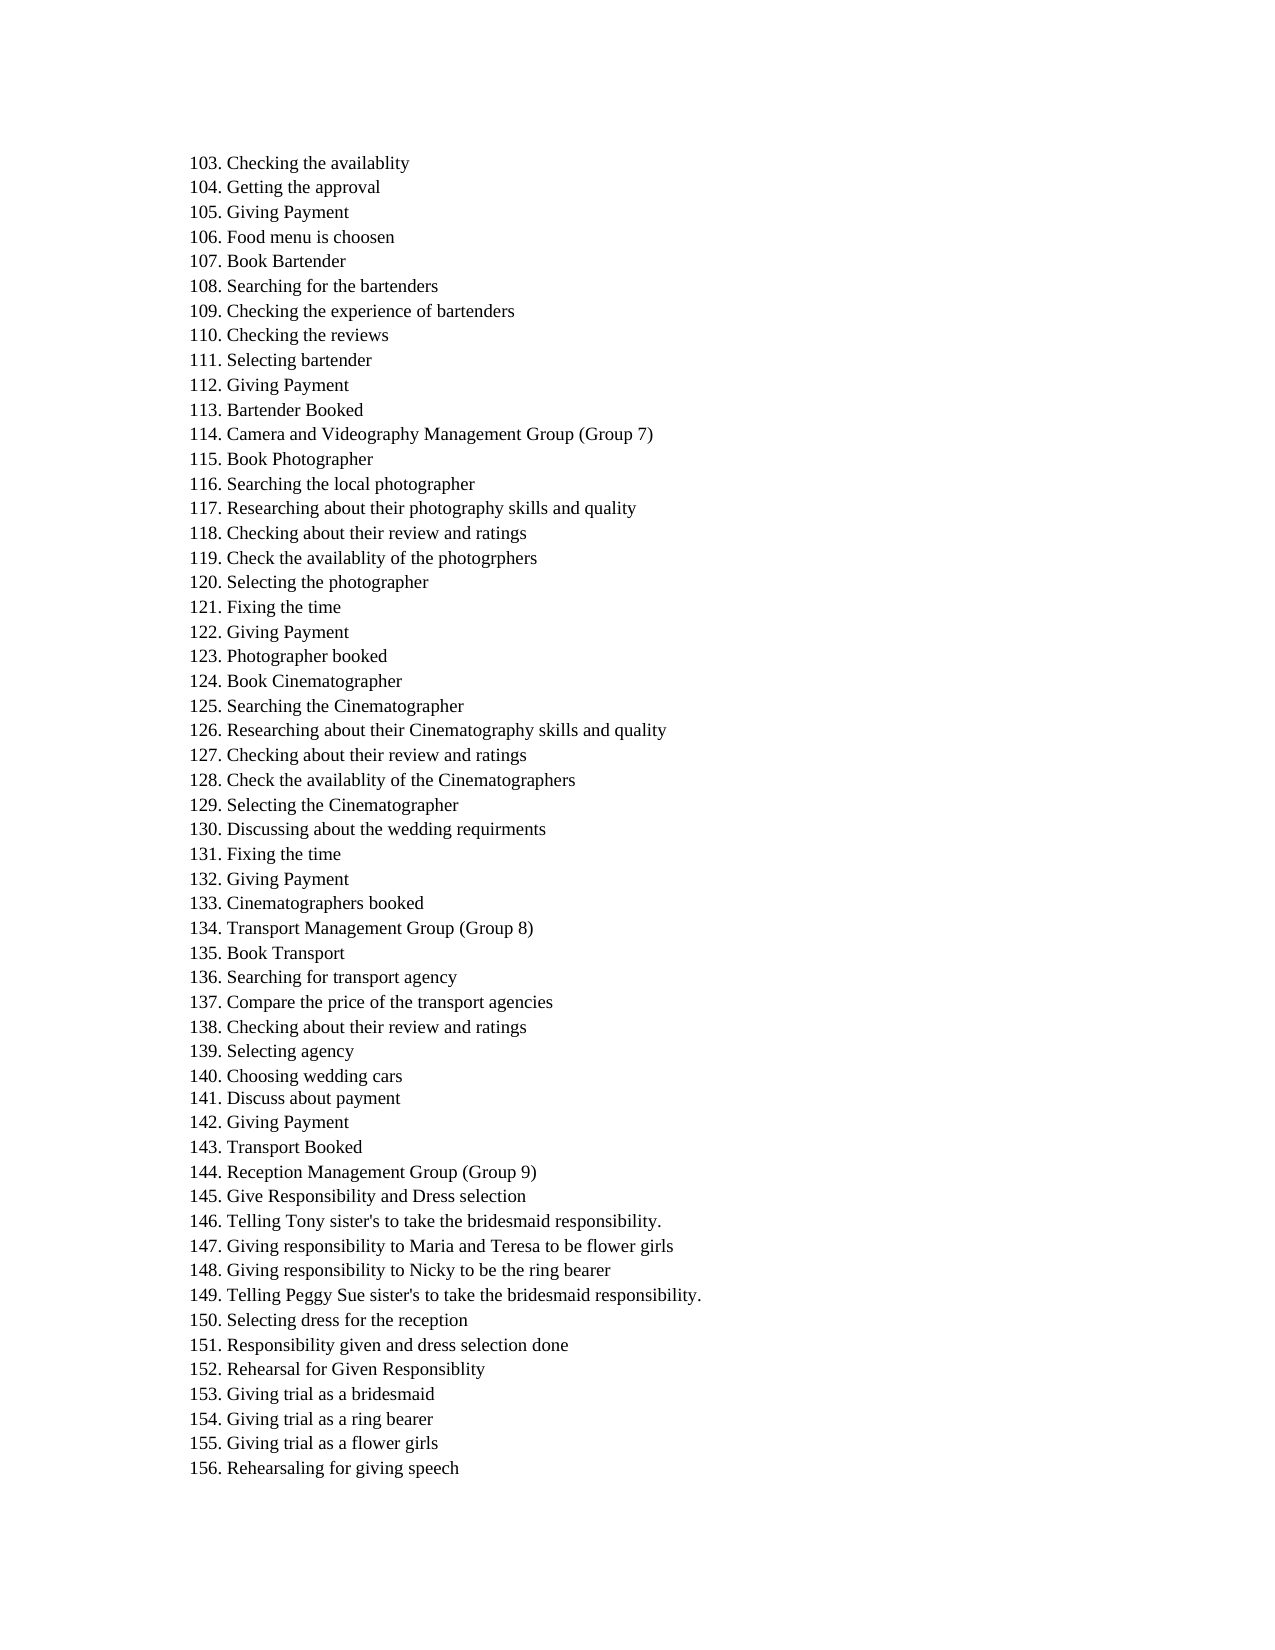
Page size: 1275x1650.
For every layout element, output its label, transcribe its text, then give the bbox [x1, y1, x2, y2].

table_cell Giving Payment [150, 619, 998, 644]
table_cell Checking about their review and ratings [150, 743, 998, 767]
table_cell Transport Booked [150, 1134, 998, 1159]
table_cell Giving trial as a ring bearer [150, 1406, 998, 1431]
table_cell Rehearsal for Given Responsiblity [150, 1357, 998, 1381]
table_cell Checking about their review and ratings [150, 1014, 998, 1039]
table_cell Check the availablity of the Cinematographers [150, 767, 998, 792]
table_cell Photographer booked [150, 644, 998, 668]
table_cell Food menu is choosen [150, 224, 998, 249]
table_cell Checking about their review and ratings [150, 520, 998, 545]
table_cell Choosing wedding cars Discuss about payment [150, 1064, 998, 1110]
table_cell Give Responsibility and Dress selection [150, 1184, 998, 1208]
table_cell Giving trial as a flower girls [150, 1431, 998, 1455]
table_cell Giving responsibility to Nicky to be the ring bearer [150, 1258, 998, 1282]
table_cell Fixing the time [150, 594, 998, 619]
table_cell Camera and Videography Management Group (Group 7) [150, 422, 998, 446]
table_cell Compare the price of the transport agencies [150, 989, 998, 1014]
table_cell Selecting the photographer [150, 570, 998, 594]
table_cell Checking the experience of bartenders [150, 298, 998, 323]
table_cell Book Cinematographer [150, 669, 998, 693]
table_cell Giving responsibility to Maria and Teresa to be flower girls [150, 1233, 998, 1258]
table_cell Discussing about the wedding requirments [150, 817, 998, 841]
table_cell Telling Tony sister's to take the bridesmaid responsibility. [150, 1209, 998, 1233]
table_cell Bartender Booked [150, 397, 998, 422]
table_cell Giving trial as a bridesmaid [150, 1381, 998, 1406]
table_cell Telling Peggy Sue sister's to take the bridesmaid responsibility. [150, 1283, 998, 1307]
table_cell Researching about their photography skills and quality [150, 496, 998, 520]
table_cell Giving Payment [150, 199, 998, 224]
table_cell Giving Payment [150, 866, 998, 891]
table_cell Book Transport [150, 940, 998, 965]
table_cell Check the availablity of the photogrphers [150, 545, 998, 570]
table_cell Reception Management Group (Group 9) [150, 1159, 998, 1184]
table_cell Searching for the bartenders [150, 274, 998, 298]
table_cell Transport Management Group (Group 8) [150, 915, 998, 940]
table_cell Fixing the time [150, 841, 998, 866]
table_cell Giving Payment [150, 1110, 998, 1134]
table_cell Checking the reviews [150, 323, 998, 347]
table_cell Selecting bartender [150, 348, 998, 372]
table_cell Cinematographers booked [150, 891, 998, 915]
table_cell Searching the Cinematographer [150, 693, 998, 718]
table_cell Rehearsaling for giving speech [150, 1455, 998, 1480]
table_cell Researching about their Cinematography skills and quality [150, 718, 998, 742]
table_cell Selecting agency [150, 1039, 998, 1063]
table_cell Book Bartender [150, 249, 998, 273]
table_cell Selecting the Cinematographer [150, 792, 998, 817]
table_cell Checking the availablity [150, 150, 998, 175]
table_cell Getting the approval [150, 175, 998, 199]
table_cell Searching the local photographer [150, 471, 998, 496]
table_cell Giving Payment [150, 372, 998, 397]
table_cell Selecting dress for the reception [150, 1307, 998, 1332]
table_cell Searching for transport agency [150, 965, 998, 989]
table_cell Responsibility given and dress selection done [150, 1332, 998, 1357]
table_cell Book Photographer [150, 446, 998, 471]
